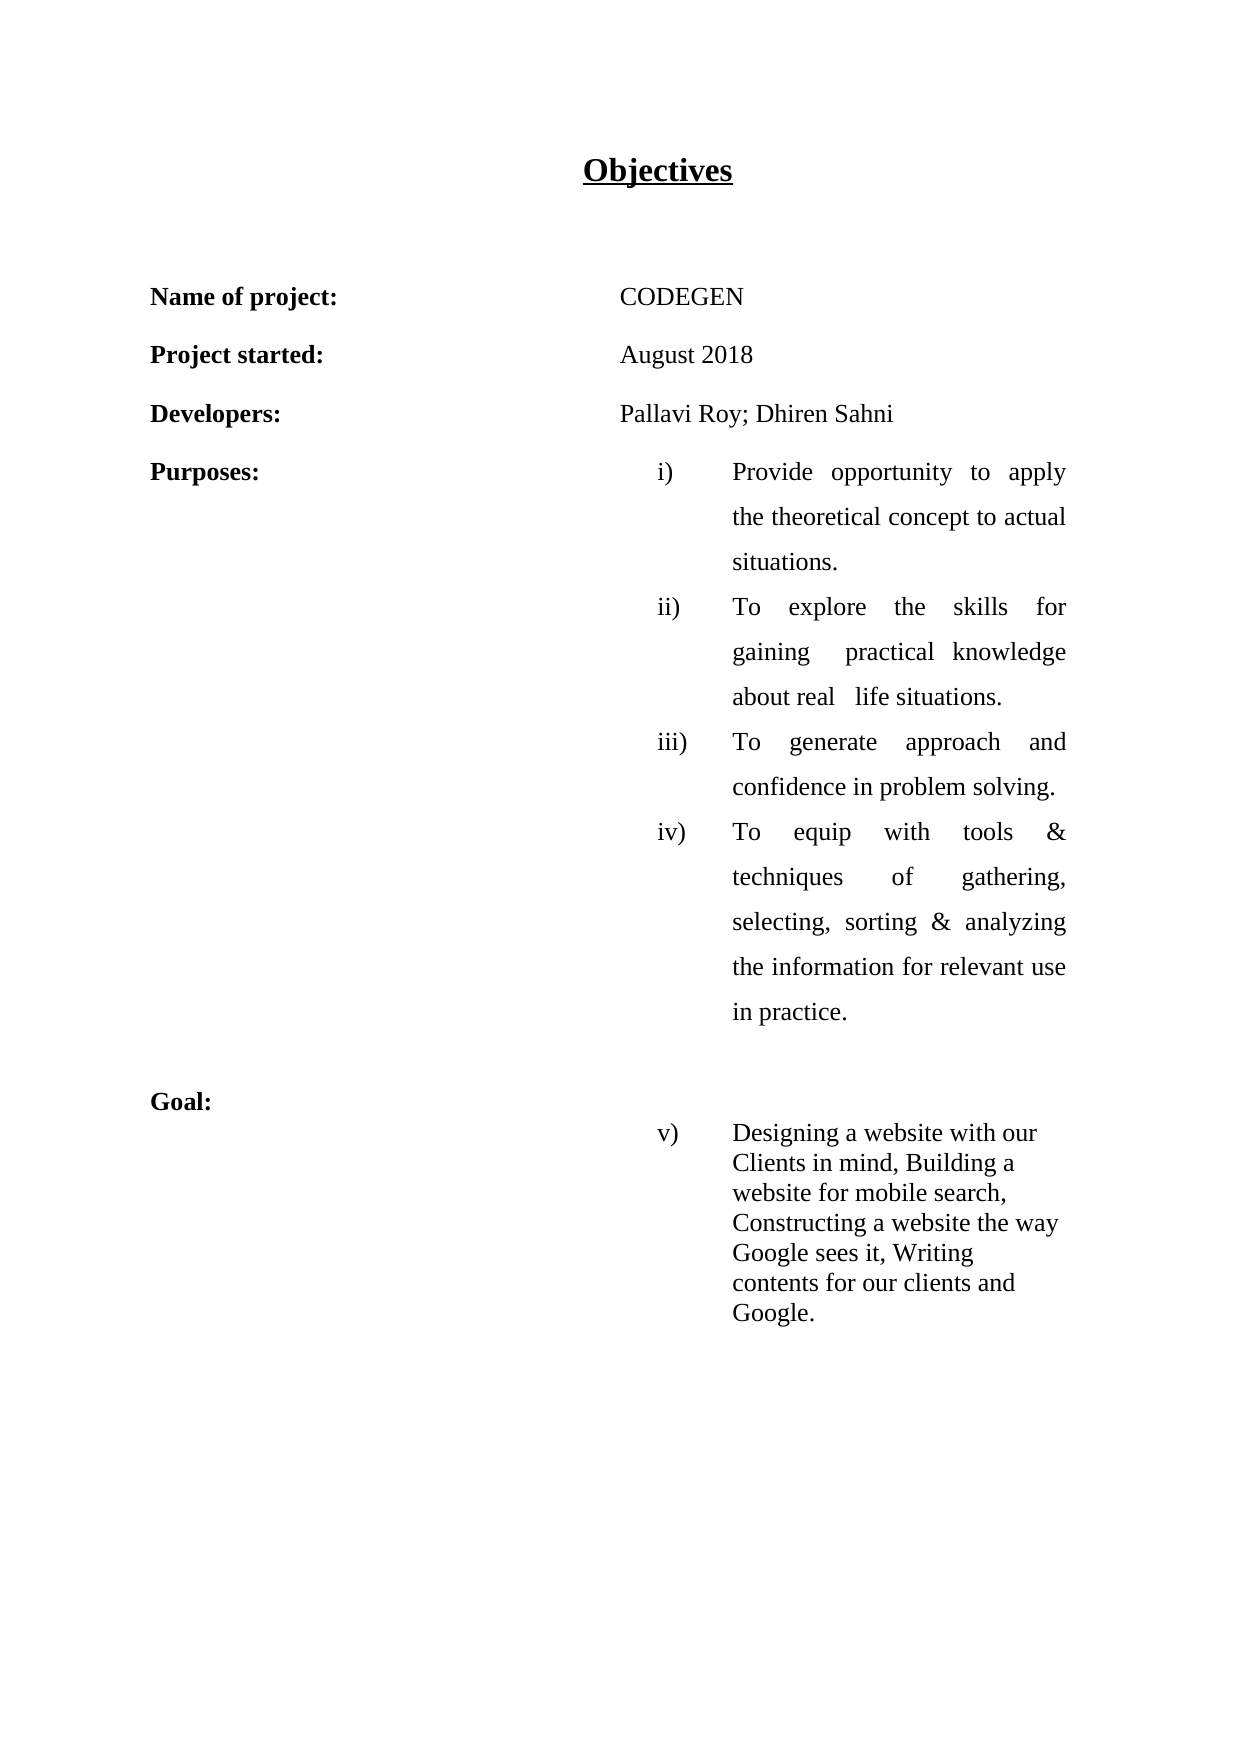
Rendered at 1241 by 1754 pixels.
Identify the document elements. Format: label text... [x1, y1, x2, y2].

table_cell August 2018 [608, 340, 1078, 398]
table_cell Provide opportunity to apply the theoretical concept to actual situations. To explore the skills for gaining practical knowledge about real life situations. To generate approach and confidence in problem solving. To equip with tools & techniques of gathering, selecting, sorting & analyzing the information for relevant use in practice. [608, 456, 1078, 1086]
table_cell Goal: [139, 1086, 608, 1343]
table_cell Purposes: [139, 456, 608, 1086]
table_cell Designing a website with our Clients in mind, Building a website for mobile search, Constructing a website the way Google sees it, Writing contents for our clients and Google. [608, 1086, 1078, 1343]
table_header Name of project: [139, 281, 608, 339]
table_header CODEGEN [608, 281, 1078, 339]
table_cell Developers: [139, 398, 608, 456]
table_cell Project started: [139, 340, 608, 398]
list Objectives [225, 150, 1090, 188]
table_cell Pallavi Roy; Dhiren Sahni [608, 398, 1078, 456]
